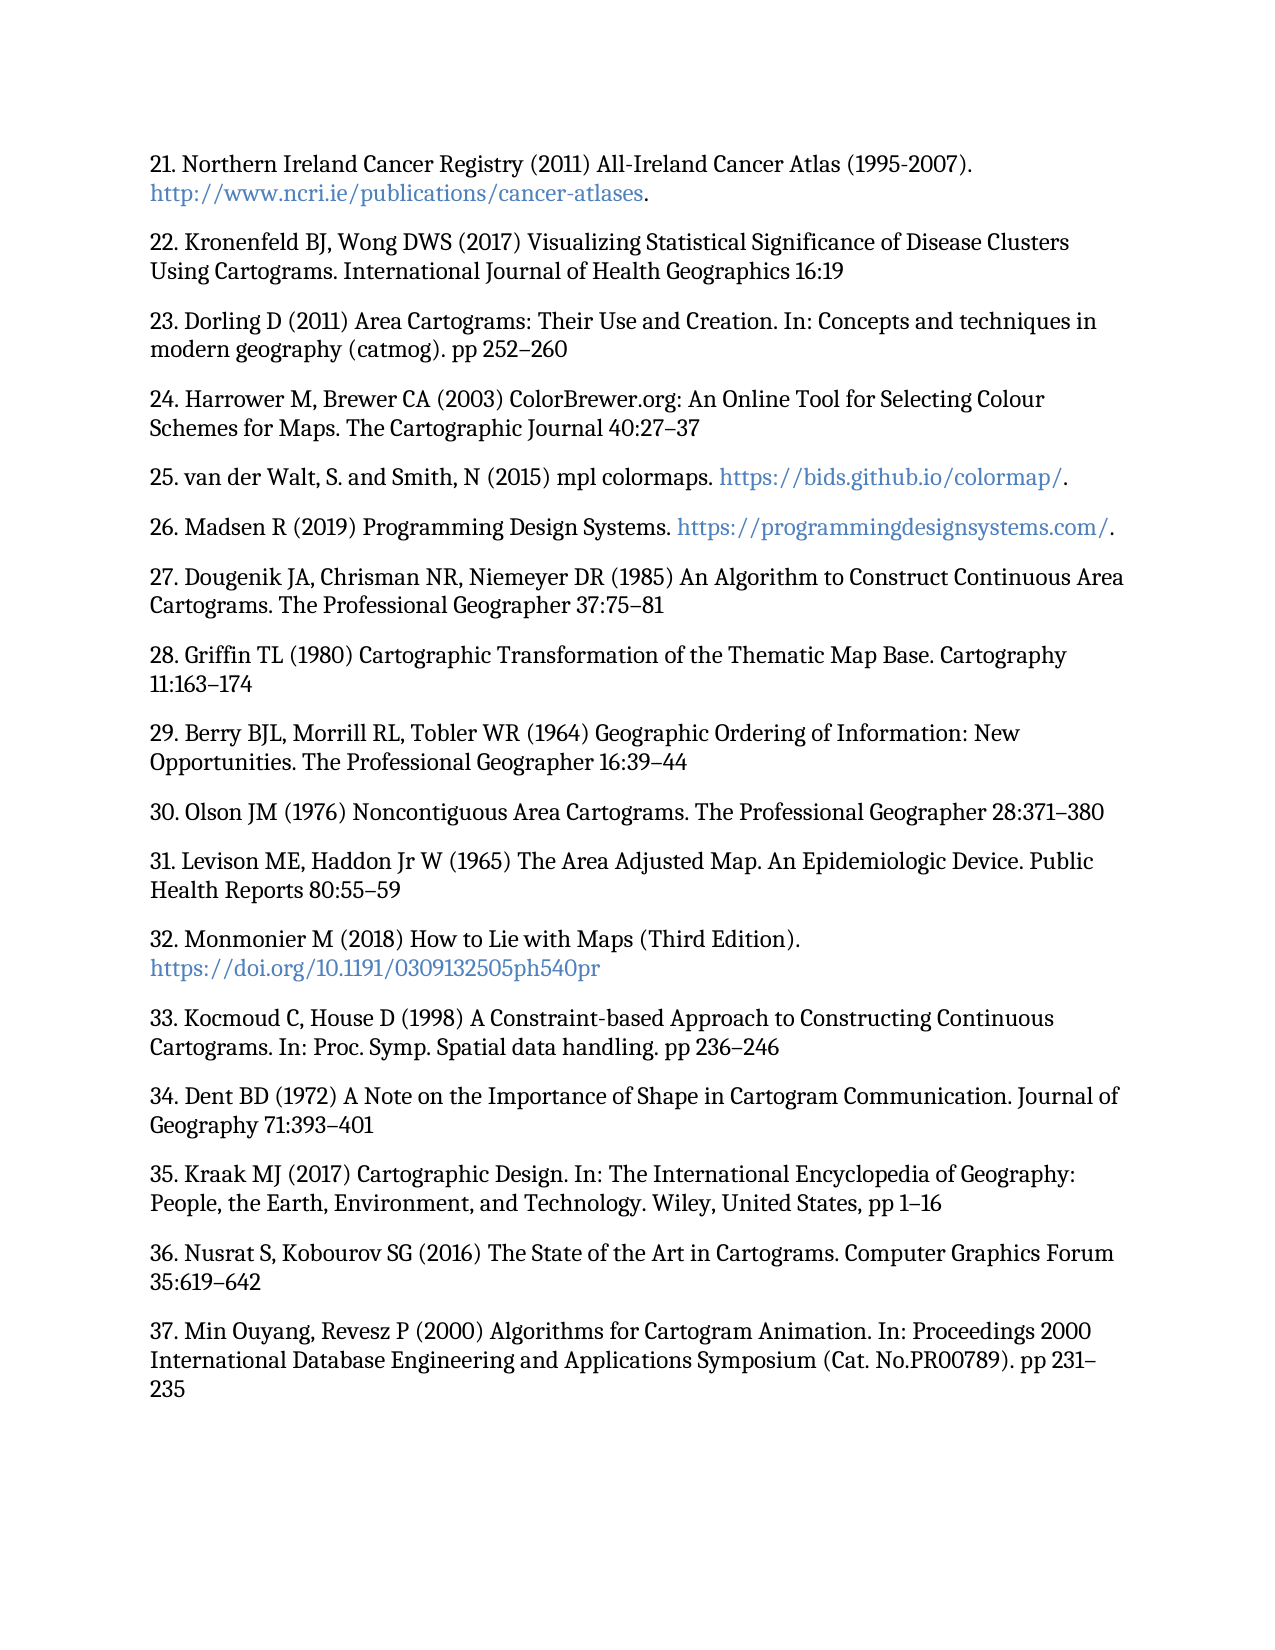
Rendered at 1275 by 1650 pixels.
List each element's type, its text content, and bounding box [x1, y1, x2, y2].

text 21. Northern Ireland Cancer Registry (2011) All-Ireland Cancer Atlas (1995-2007). http://www.ncri.ie/publications/cancer-atlases. [150, 150, 1125, 207]
text 28. Griffin TL (1980) Cartographic Transformation of the Thematic Map Base. Cartography 11:163–174 [150, 641, 1125, 698]
text 35. Kraak MJ (2017) Cartographic Design. In: The International Encyclopedia of Geography: People, the Earth, Environment, and Technology. Wiley, United States, pp 1–16 [150, 1160, 1125, 1218]
text 32. Monmonier M (2018) How to Lie with Maps (Third Edition). https://doi.org/10.1191/0309132505ph540pr [150, 925, 1125, 983]
text 25. van der Walt, S. and Smith, N (2015) mpl colormaps. https://bids.github.io/colormap/. [150, 463, 1125, 492]
text 37. Min Ouyang, Revesz P (2000) Algorithms for Cartogram Animation. In: Proceedings 2000 International Database Engineering and Applications Symposium (Cat. No.PR00789). pp 231–235 [150, 1317, 1125, 1403]
text 29. Berry BJL, Morrill RL, Tobler WR (1964) Geographic Ordering of Information: New Opportunities. The Professional Geographer 16:39–44 [150, 719, 1125, 777]
text 26. Madsen R (2019) Programming Design Systems. https://programmingdesignsystems.com/. [150, 513, 1125, 542]
text 27. Dougenik JA, Chrisman NR, Niemeyer DR (1985) An Algorithm to Construct Continuous Area Cartograms. The Professional Geographer 37:75–81 [150, 562, 1125, 620]
text 36. Nusrat S, Kobourov SG (2016) The State of the Art in Cartograms. Computer Graphics Forum 35:619–642 [150, 1239, 1125, 1296]
text 34. Dent BD (1972) A Note on the Importance of Shape in Cartogram Communication. Journal of Geography 71:393–401 [150, 1082, 1125, 1139]
text 33. Kocmoud C, House D (1998) A Constraint-based Approach to Constructing Continuous Cartograms. In: Proc. Symp. Spatial data handling. pp 236–246 [150, 1004, 1125, 1061]
text 31. Levison ME, Haddon Jr W (1965) The Area Adjusted Map. An Epidemiologic Device. Public Health Reports 80:55–59 [150, 847, 1125, 904]
text 30. Olson JM (1976) Noncontiguous Area Cartograms. The Professional Geographer 28:371–380 [150, 797, 1125, 826]
text 23. Dorling D (2011) Area Cartograms: Their Use and Creation. In: Concepts and techniques in modern geography (catmog). pp 252–260 [150, 307, 1125, 364]
text 24. Harrower M, Brewer CA (2003) ColorBrewer.org: An Online Tool for Selecting Colour Schemes for Maps. The Cartographic Journal 40:27–37 [150, 385, 1125, 442]
text 22. Kronenfeld BJ, Wong DWS (2017) Visualizing Statistical Significance of Disease Clusters Using Cartograms. International Journal of Health Geographics 16:19 [150, 228, 1125, 286]
